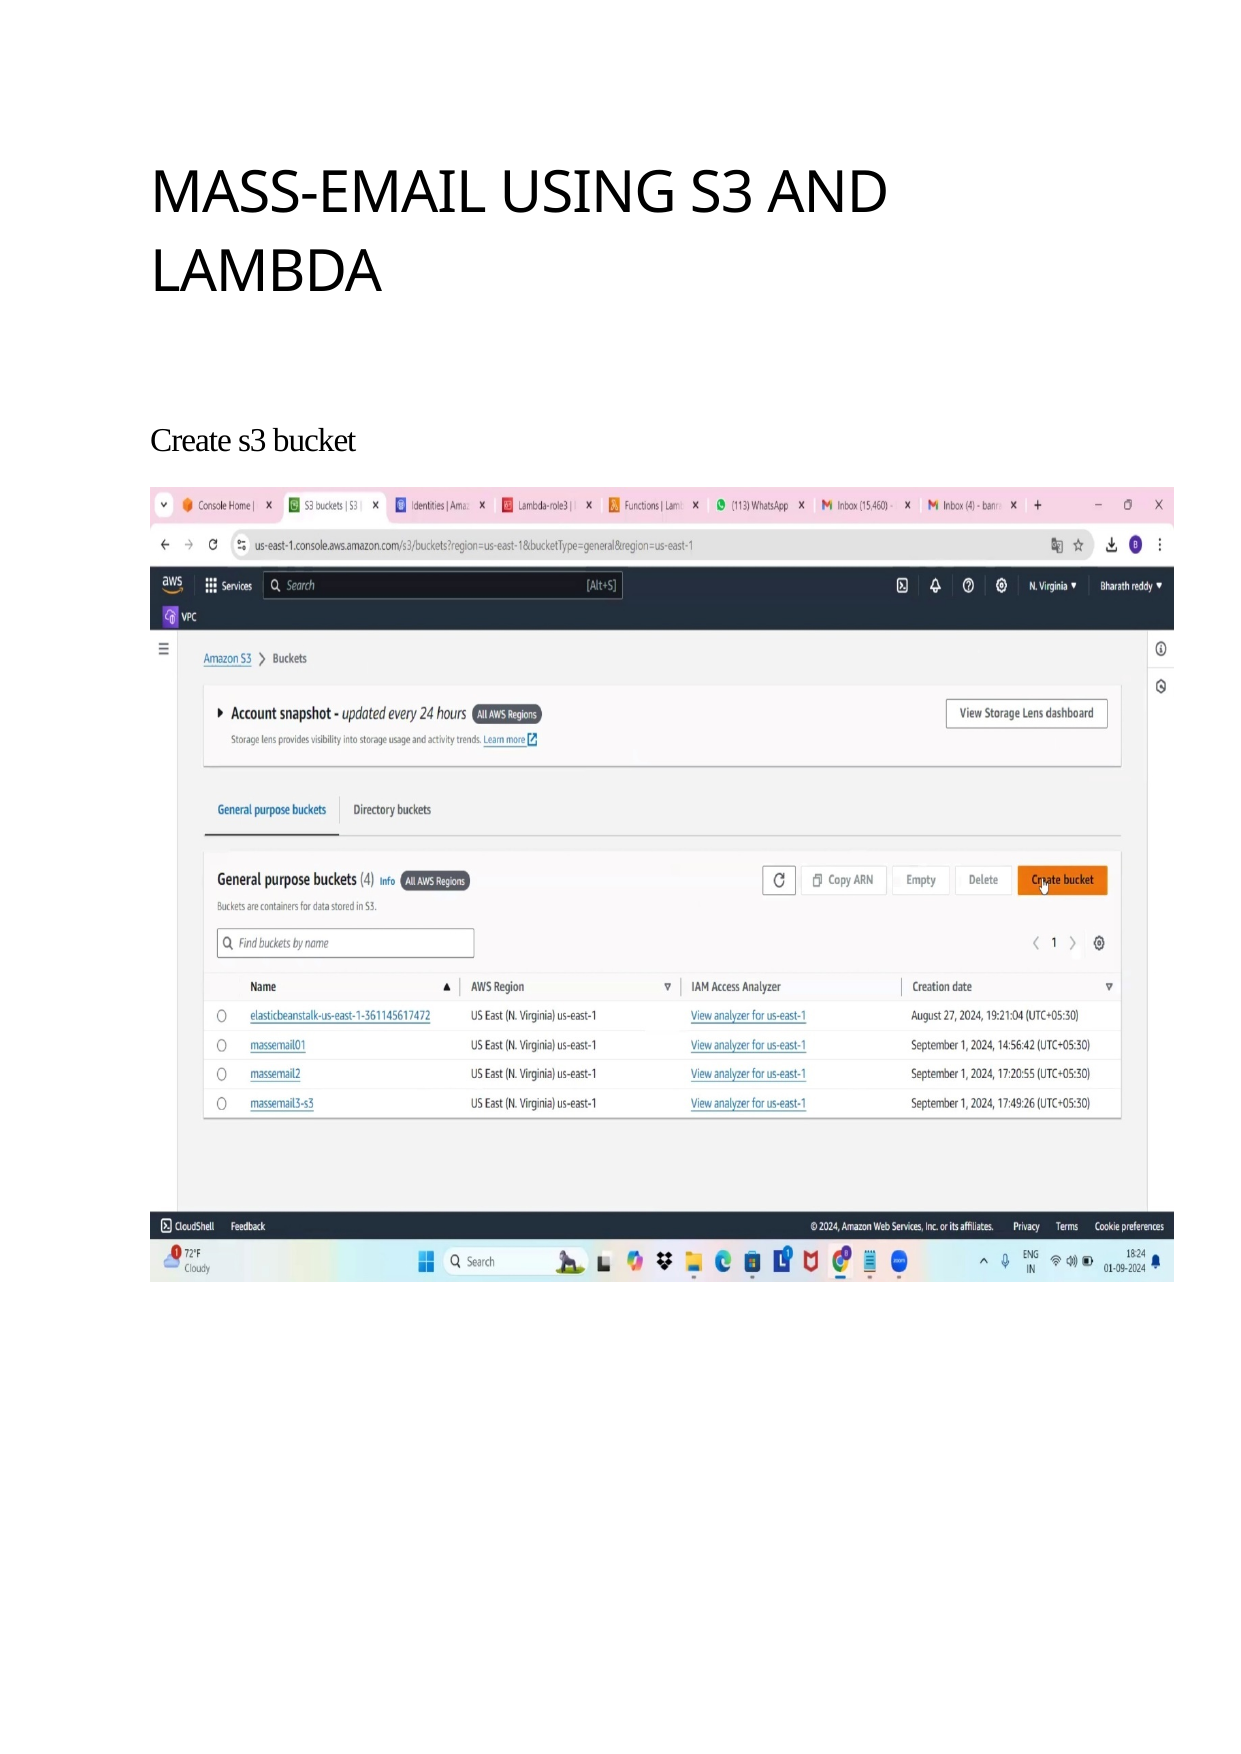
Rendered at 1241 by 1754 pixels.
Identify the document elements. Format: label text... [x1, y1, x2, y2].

title MASS-EMAIL USING S3 AND LAMBDA [150, 150, 1090, 309]
text Create s3 bucket [150, 421, 1090, 459]
picture [150, 487, 1174, 1282]
